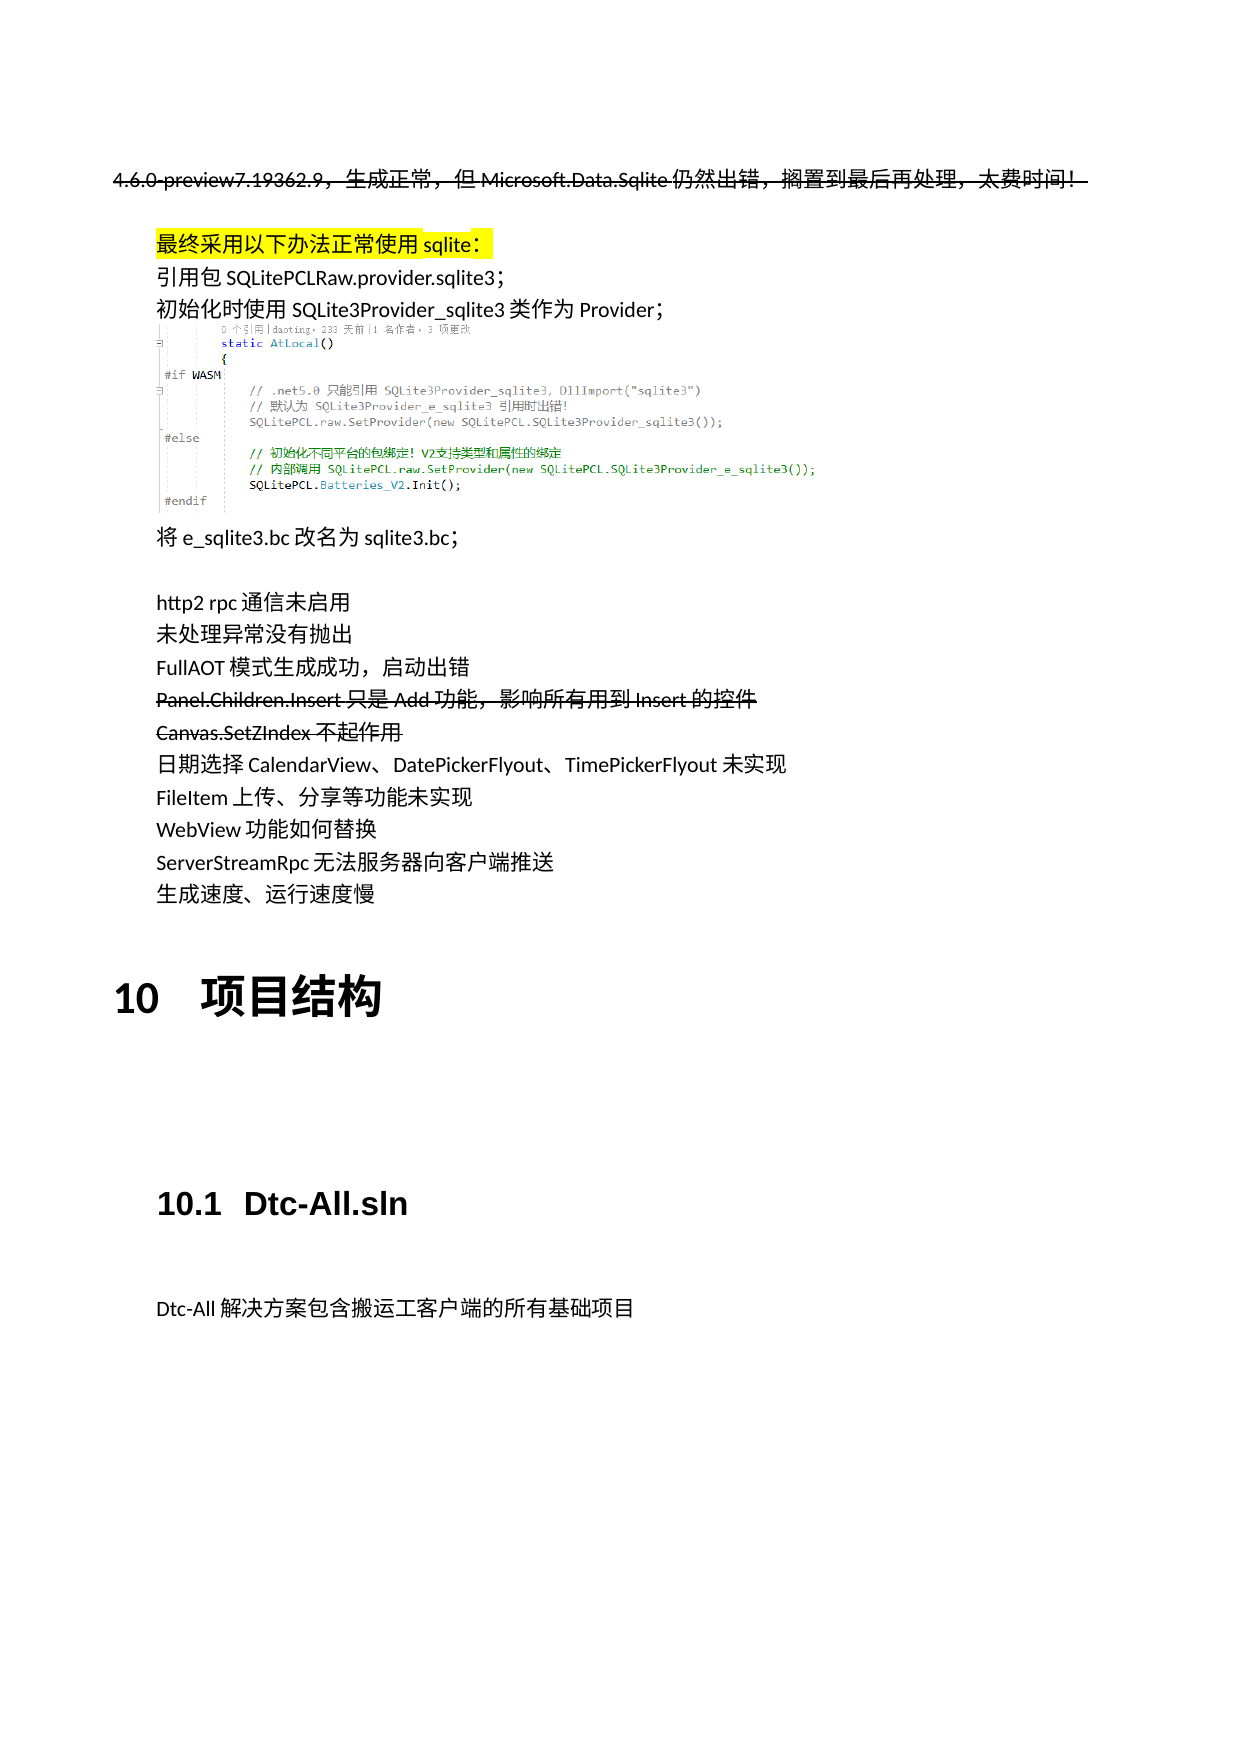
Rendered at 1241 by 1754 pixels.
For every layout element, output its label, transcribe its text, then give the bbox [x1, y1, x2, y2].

text WebView功能如何替换 [112, 812, 1128, 844]
text 引用包SQLitePCLRaw.provider.sqlite3； [112, 259, 1128, 292]
text http2 rpc通信未启用 [112, 584, 1128, 617]
subtitle Dtc-All.sln [157, 1170, 1128, 1235]
text Dtc-All解决方案包含搬运工客户端的所有基础项目 [112, 1290, 1128, 1323]
text 将e_sqlite3.bc改名为sqlite3.bc； [112, 519, 1128, 552]
text Canvas.SetZIndex不起作用 [112, 714, 1128, 747]
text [112, 162, 1128, 194]
text ServerStreamRpc无法服务器向客户端推送 [112, 844, 1128, 877]
text 日期选择CalendarView、DatePickerFlyout、TimePickerFlyout未实现 [112, 747, 1128, 779]
picture [156, 324, 825, 513]
text 最终采用以下办法正常使用sqlite： [112, 227, 1128, 259]
text FullAOT模式生成成功，启动出错 [112, 649, 1128, 682]
subtitle 项目结构 [112, 945, 1128, 1042]
text 生成速度、运行速度慢 [112, 877, 1128, 909]
text FileItem上传、分享等功能未实现 [112, 779, 1128, 812]
text Panel.Children.Insert只是Add功能，影响所有用到Insert的控件 [112, 682, 1128, 714]
text 初始化时使用SQLite3Provider_sqlite3类作为Provider； [112, 292, 1128, 324]
text 未处理异常没有抛出 [112, 617, 1128, 649]
